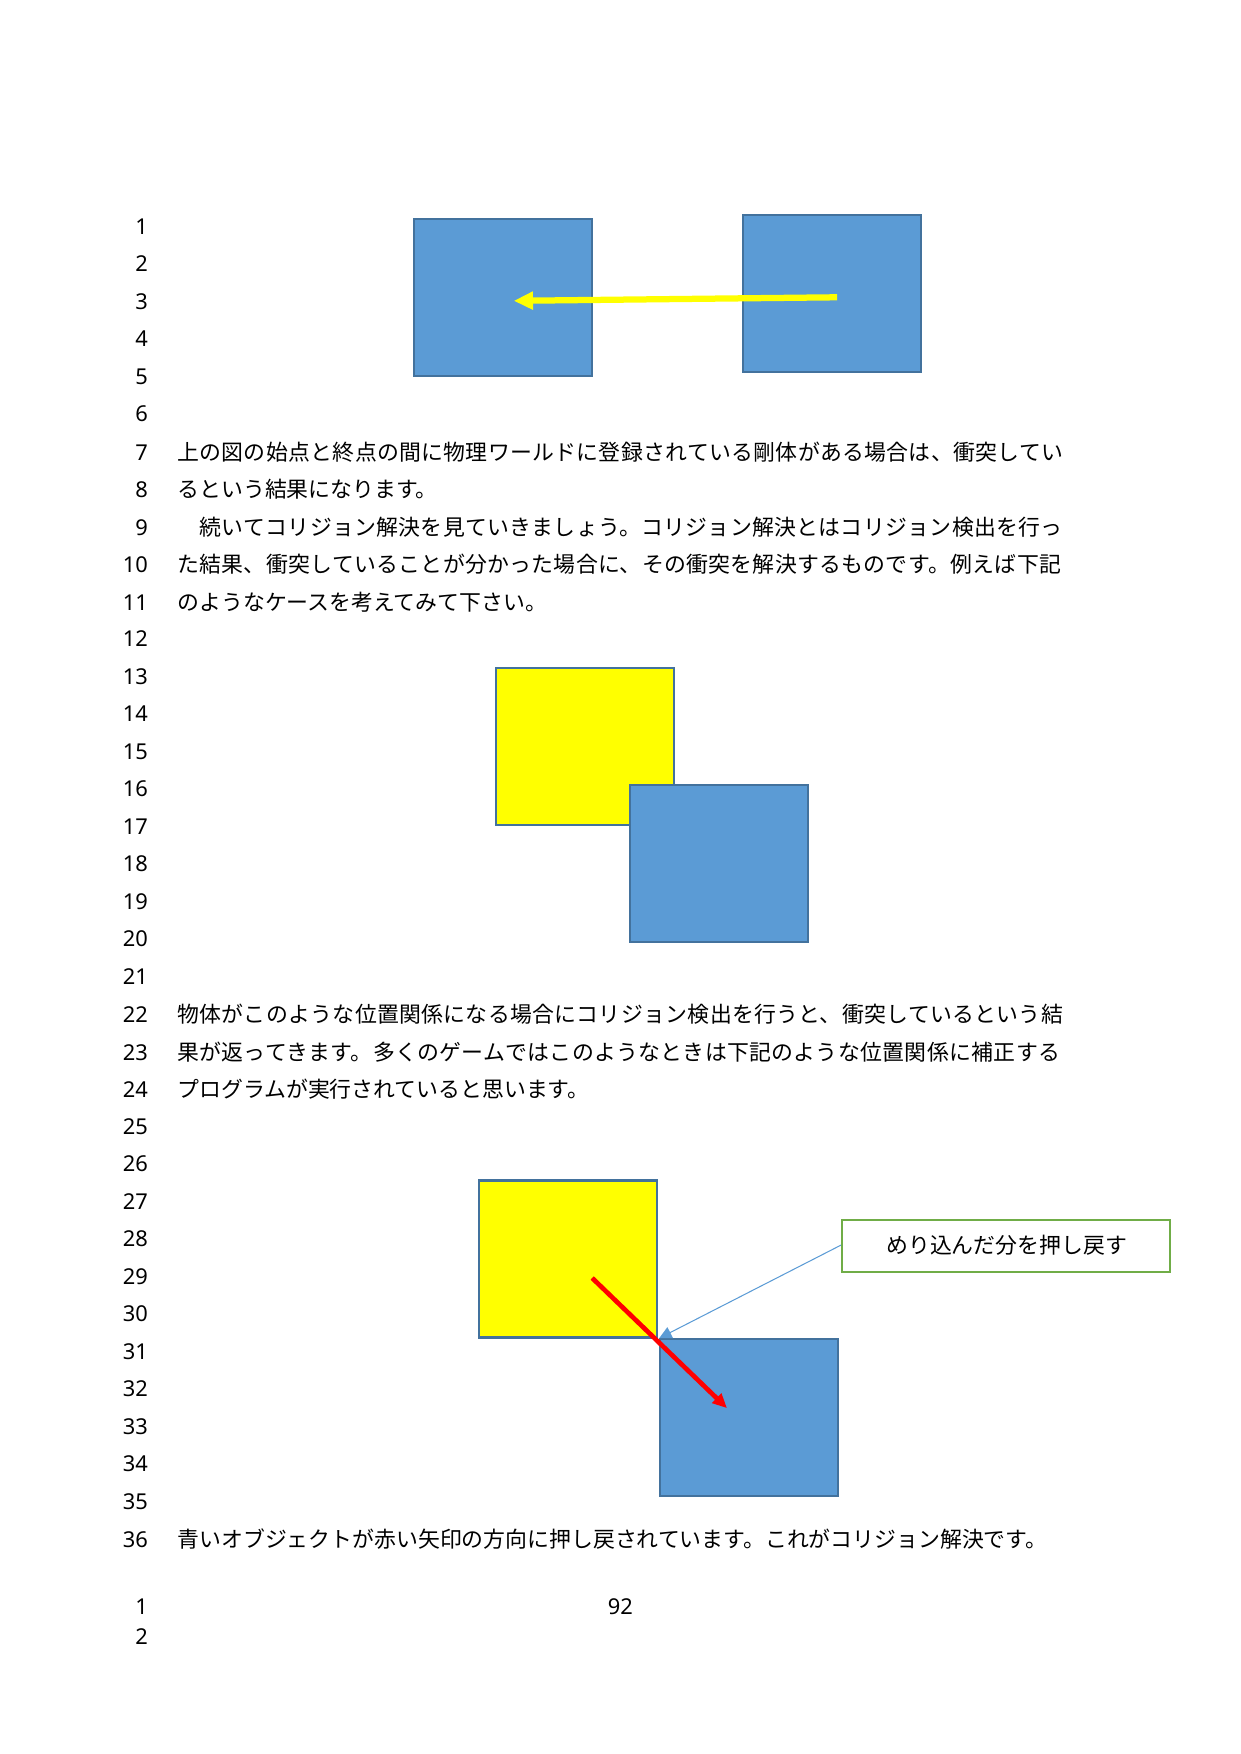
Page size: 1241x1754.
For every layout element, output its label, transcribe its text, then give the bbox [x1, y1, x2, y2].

text 上の図の始点と終点の間に物理ワールドに登録されている剛体がある場合は、衝突しているという結果になります。 [177, 432, 1063, 507]
text 物体がこのような位置関係になる場合にコリジョン検出を行うと、衝突しているという結果が返ってきます。多くのゲームではこのようなときは下記のような位置関係に補正するプログラムが実行されていると思います。 [177, 994, 1063, 1107]
text 続いてコリジョン解決を見ていきましょう。コリジョン解決とはコリジョン検出を行った結果、衝突していることが分かった場合に、その衝突を解決するものです。例えば下記のようなケースを考えてみて下さい。 [177, 507, 1063, 619]
text 青いオブジェクトが赤い矢印の方向に押し戻されています。これがコリジョン解決です。 [177, 1519, 1063, 1557]
